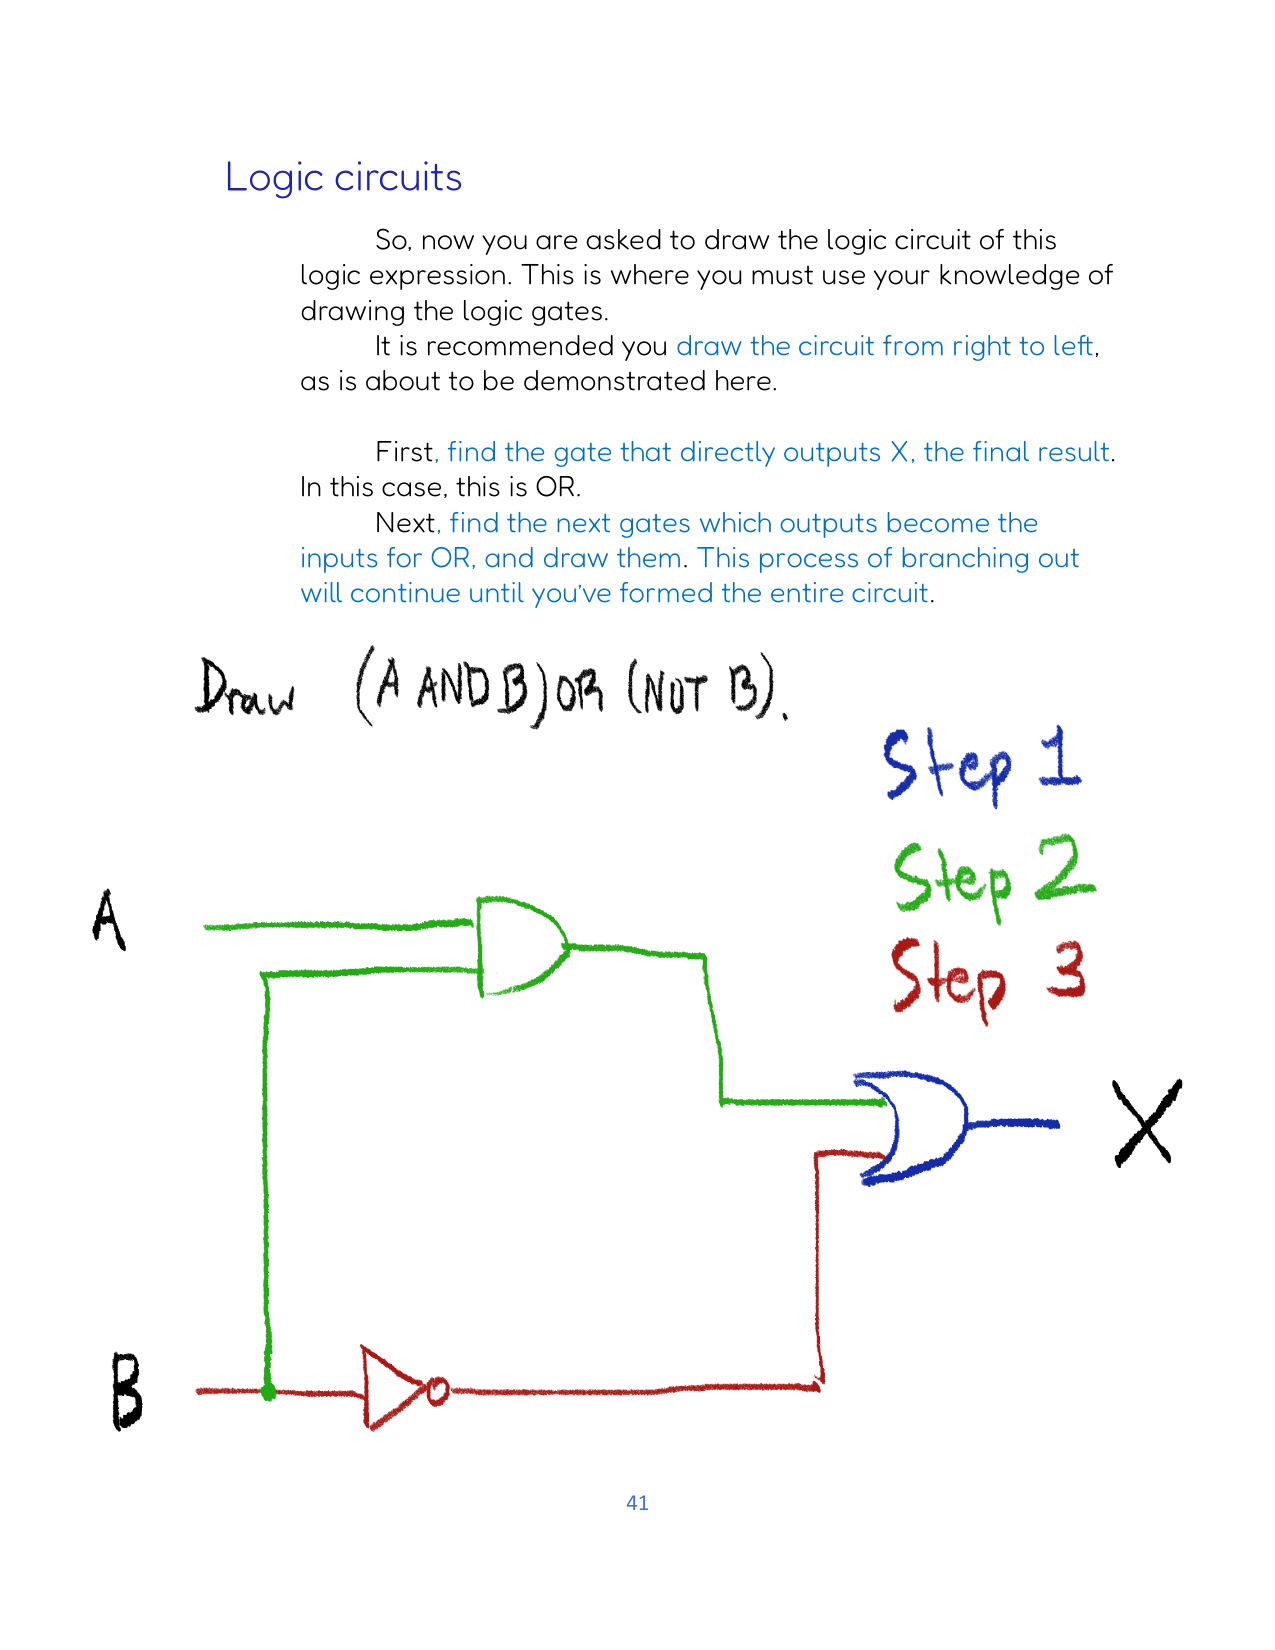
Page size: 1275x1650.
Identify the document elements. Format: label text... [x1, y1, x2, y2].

text It is recommended you draw the circuit from right to left, as is about to be demonstrated here. [300, 327, 1125, 398]
text Next, find the next gates which outputs become the inputs for OR, and draw them. This process of branching out will continue until you’ve formed the entire circuit. [300, 503, 1125, 609]
picture [92, 645, 1183, 1432]
subtitle Logic circuits [225, 150, 1125, 200]
text So, now you are asked to draw the logic circuit of this logic expression. This is where you must use your knowledge of drawing the logic gates. [300, 221, 1125, 327]
text First, find the gate that directly outputs X, the final result. In this case, this is OR. [300, 433, 1125, 503]
